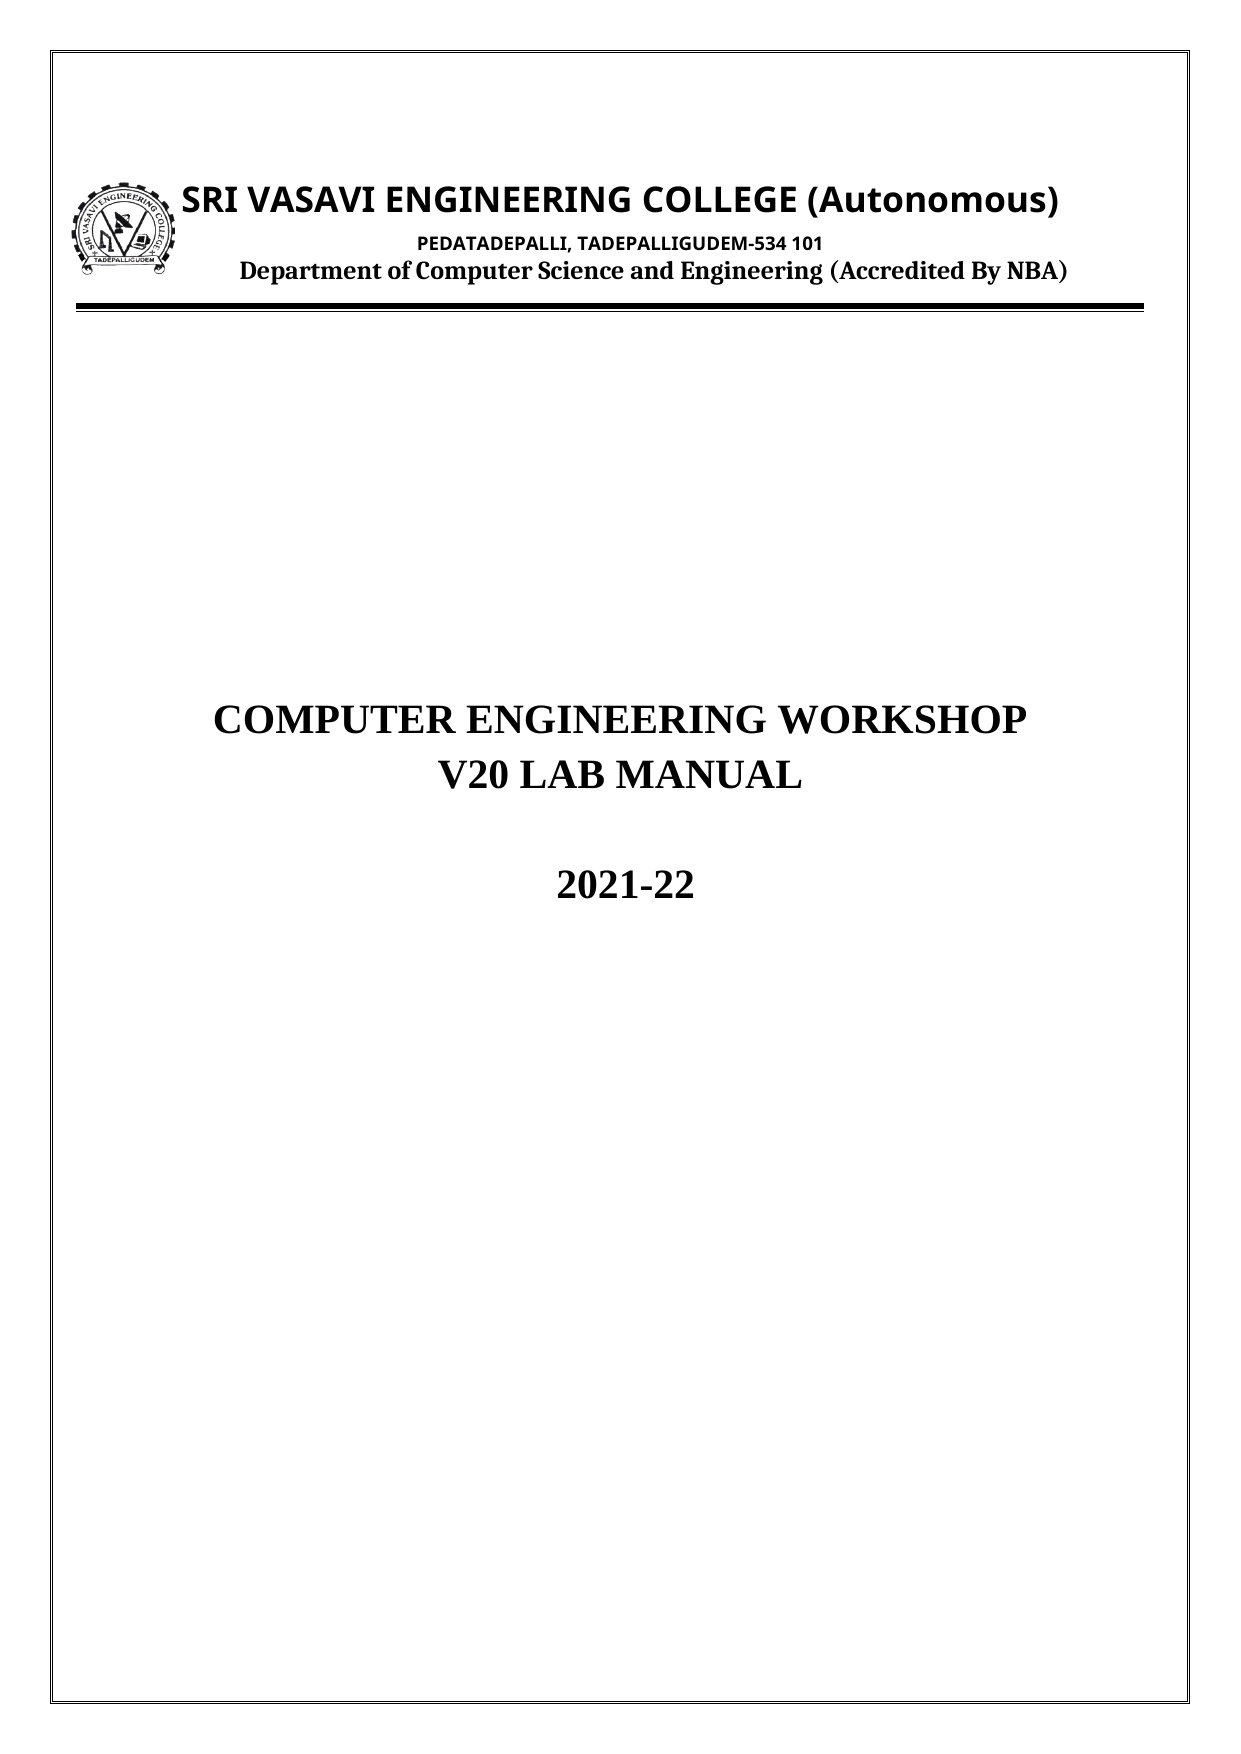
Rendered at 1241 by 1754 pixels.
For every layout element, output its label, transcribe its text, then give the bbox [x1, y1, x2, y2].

text 2021-22 [133, 859, 1107, 907]
text SRI VASAVI ENGINEERING COLLEGE (Autonomous) [133, 175, 1107, 223]
text Department of Computer Science and Engineering (Accredited By NBA) [133, 256, 1107, 286]
text V20 LAB MANUAL [133, 749, 1107, 797]
text PEDATADEPALLI, TADEPALLIGUDEM-534 101 [175, 230, 1107, 256]
text COMPUTER ENGINEERING WORKSHOP [133, 694, 1107, 742]
table_header [76, 312, 1143, 340]
